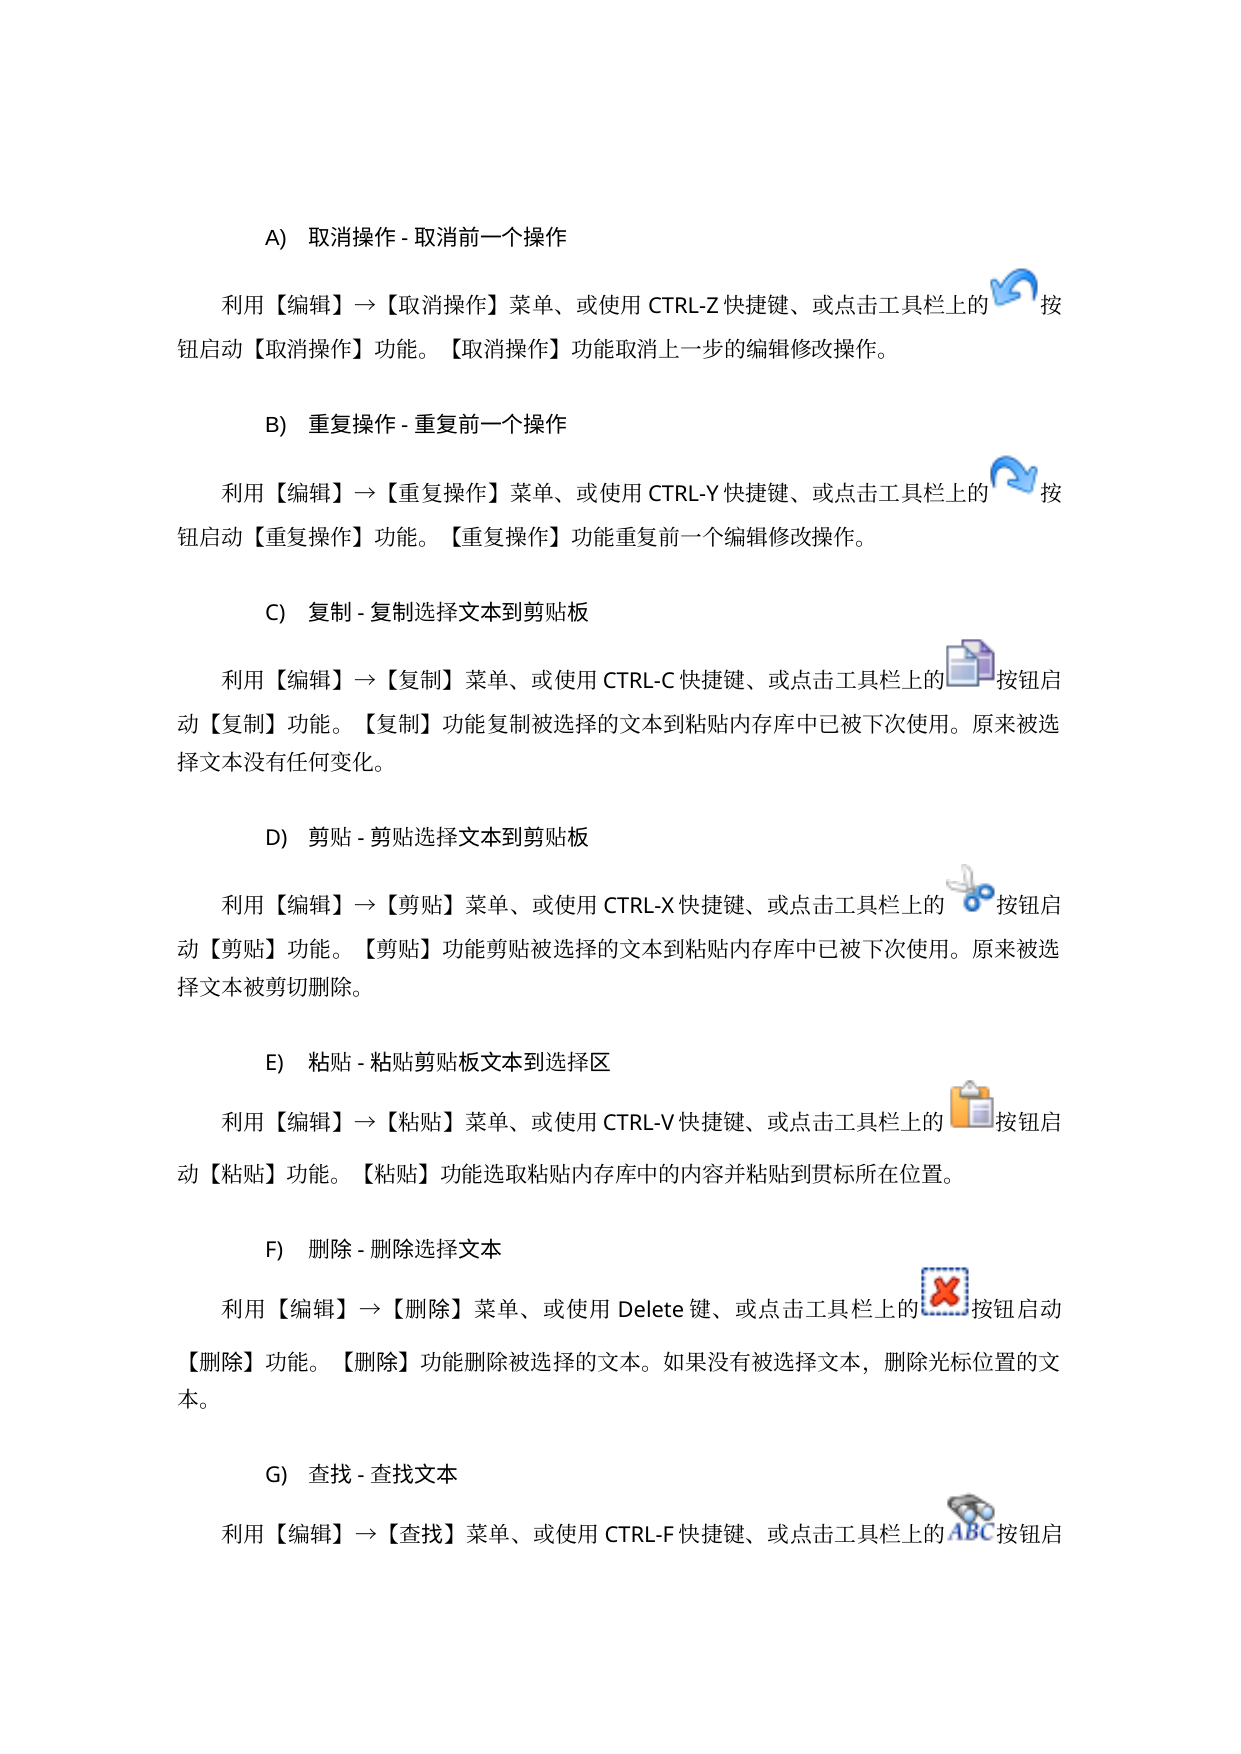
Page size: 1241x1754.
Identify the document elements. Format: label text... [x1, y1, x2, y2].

subtitle 查找 - 查找文本 [265, 1454, 1063, 1492]
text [177, 1492, 1063, 1567]
subtitle 复制 - 复制选择文本到剪贴板 [265, 592, 1063, 629]
text 利用【编辑】→【复制】菜单、或使用CTRL-C快捷键、或点击工具栏上的按钮启动【复制】功能。【复制】功能复制被选择的文本到粘贴内存库中已被下次使用。原来被选择文本没有任何变化。 [177, 629, 1063, 779]
text 利用【编辑】→【删除】菜单、或使用Delete键、或点击工具栏上的按钮启动【删除】功能。【删除】功能删除被选择的文本。如果没有被选择文本，删除光标位置的文本。 [177, 1267, 1063, 1417]
subtitle 剪贴 - 剪贴选择文本到剪贴板 [265, 817, 1063, 854]
subtitle 粘贴 - 粘贴剪贴板文本到选择区 [265, 1042, 1063, 1079]
picture [945, 1079, 996, 1130]
subtitle 重复操作 - 重复前一个操作 [265, 404, 1063, 442]
text 利用【编辑】→【取消操作】菜单、或使用CTRL-Z快捷键、或点击工具栏上的按钮启动【取消操作】功能。【取消操作】功能取消上一步的编辑修改操作。 [177, 254, 1063, 367]
subtitle 删除 - 删除选择文本 [265, 1229, 1063, 1267]
picture [945, 638, 997, 689]
picture [920, 1266, 971, 1318]
text 利用【编辑】→【粘贴】菜单、或使用CTRL-V快捷键、或点击工具栏上的按钮启动【粘贴】功能。【粘贴】功能选取粘贴内存库中的内容并粘贴到贯标所在位置。 [177, 1079, 1063, 1192]
text 利用【编辑】→【重复操作】菜单、或使用CTRL-Y快捷键、或点击工具栏上的按钮启动【重复操作】功能。【重复操作】功能重复前一个编辑修改操作。 [177, 442, 1063, 554]
picture [946, 1491, 997, 1543]
subtitle 取消操作 - 取消前一个操作 [265, 217, 1063, 254]
text 利用【编辑】→【剪贴】菜单、或使用CTRL-X快捷键、或点击工具栏上的按钮启动【剪贴】功能。【剪贴】功能剪贴被选择的文本到粘贴内存库中已被下次使用。原来被选择文本被剪切删除。 [177, 854, 1063, 1004]
picture [945, 863, 997, 914]
picture [989, 451, 1040, 501]
picture [989, 263, 1040, 314]
